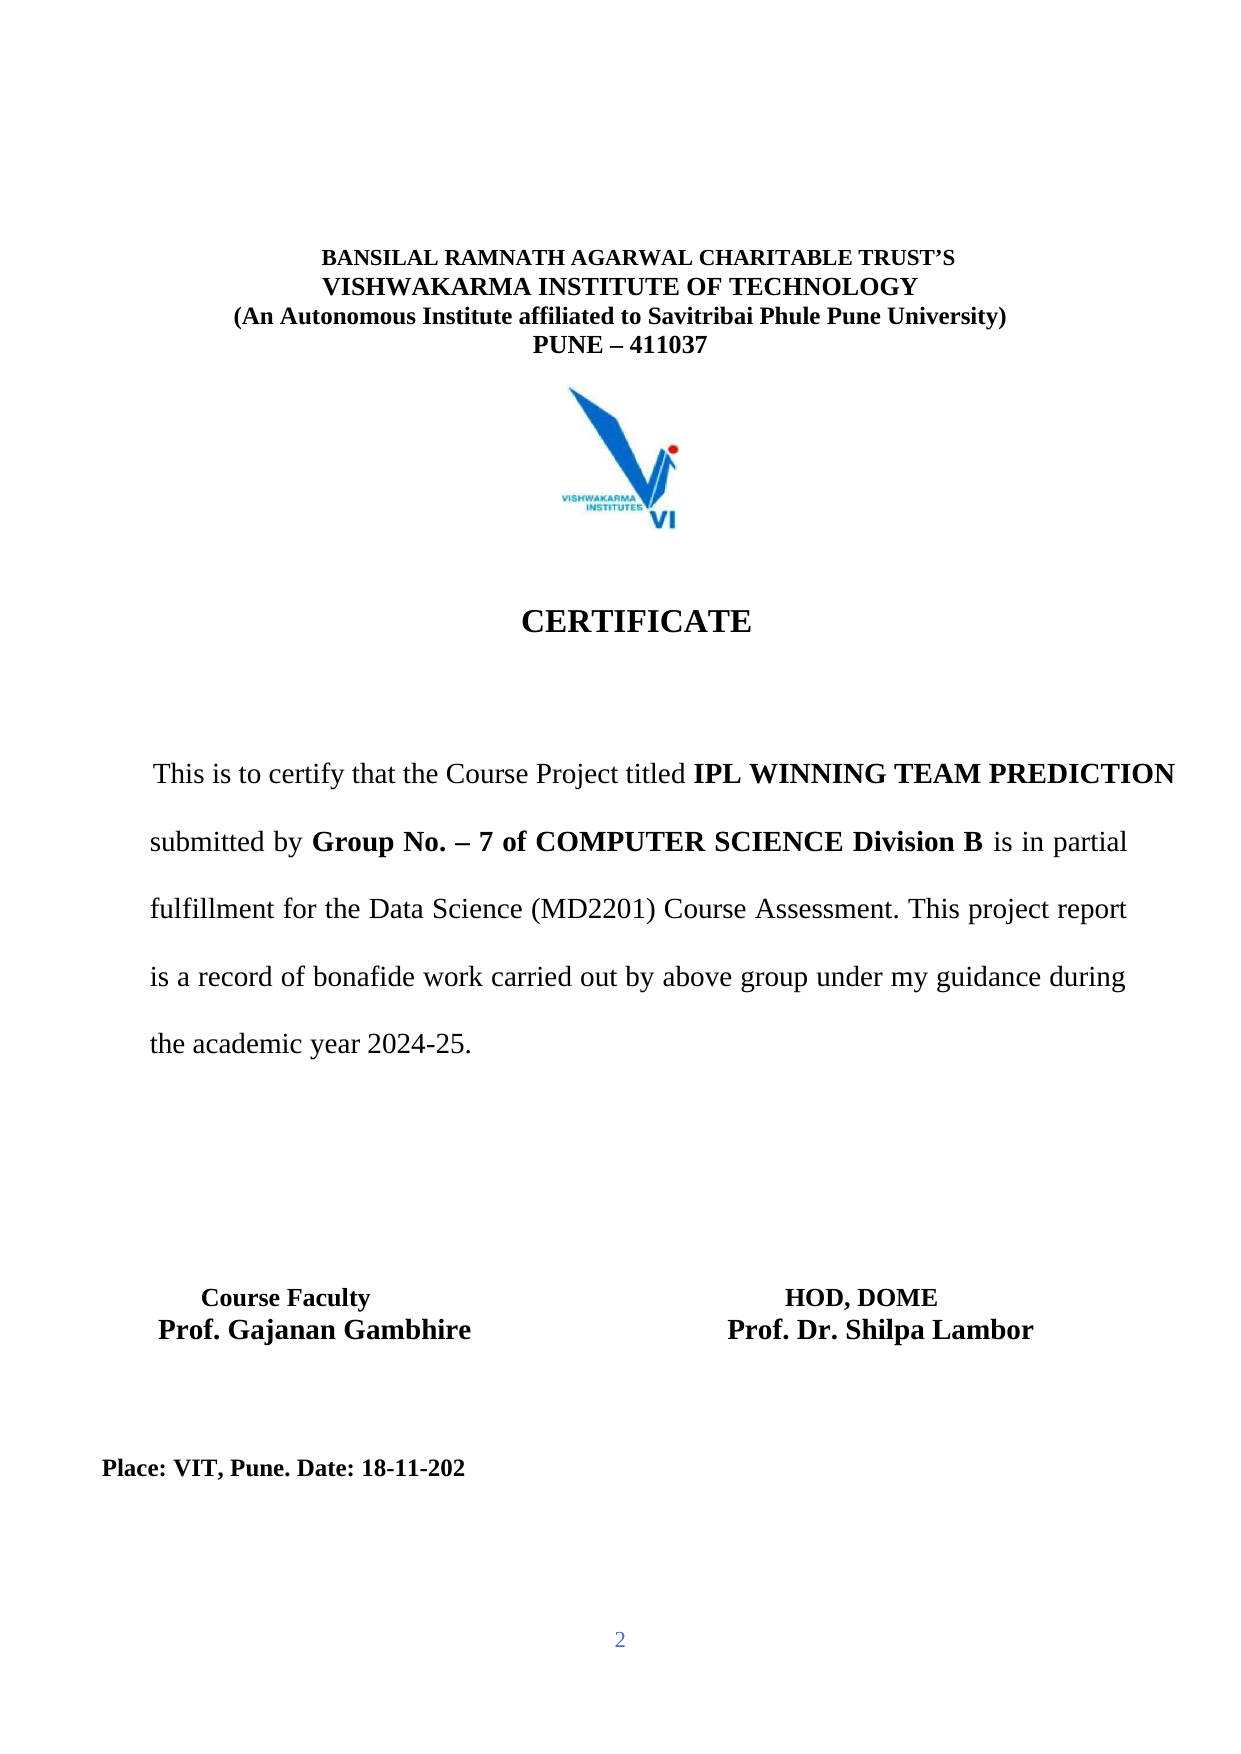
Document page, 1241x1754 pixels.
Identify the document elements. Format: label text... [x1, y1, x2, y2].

text submitted by Group No. – 7 of COMPUTER SCIENCE Division B is in partial fulfillment for the Data Science (MD2201) Course Assessment. This project report is a record of bonafide work carried out by above group under my guidance during the academic year 2024-25. [149, 824, 1128, 1059]
text Place: VIT, Pune. Date: 18-11-202 [0, 1453, 1240, 1482]
text VISHWAKARMA INSTITUTE OF TECHNOLOGY [0, 271, 1240, 301]
picture [561, 384, 679, 530]
text CERTIFICATE [219, 601, 1054, 639]
text BANSILAL RAMNATH AGARWAL CHARITABLE TRUST’S [222, 244, 1054, 271]
text PUNE – 411037 [0, 329, 1240, 359]
text Prof. Gajanan Gambhire Prof. Dr. Shilpa Lambor [0, 1312, 1034, 1346]
text Course Faculty HOD, DOME [0, 1282, 1240, 1312]
text (An Autonomous Institute affiliated to Savitribai Phule Pune University) [0, 301, 1240, 329]
text This is to certify that the Course Project titled IPL WINNING TEAM PREDICTION [0, 756, 1240, 790]
